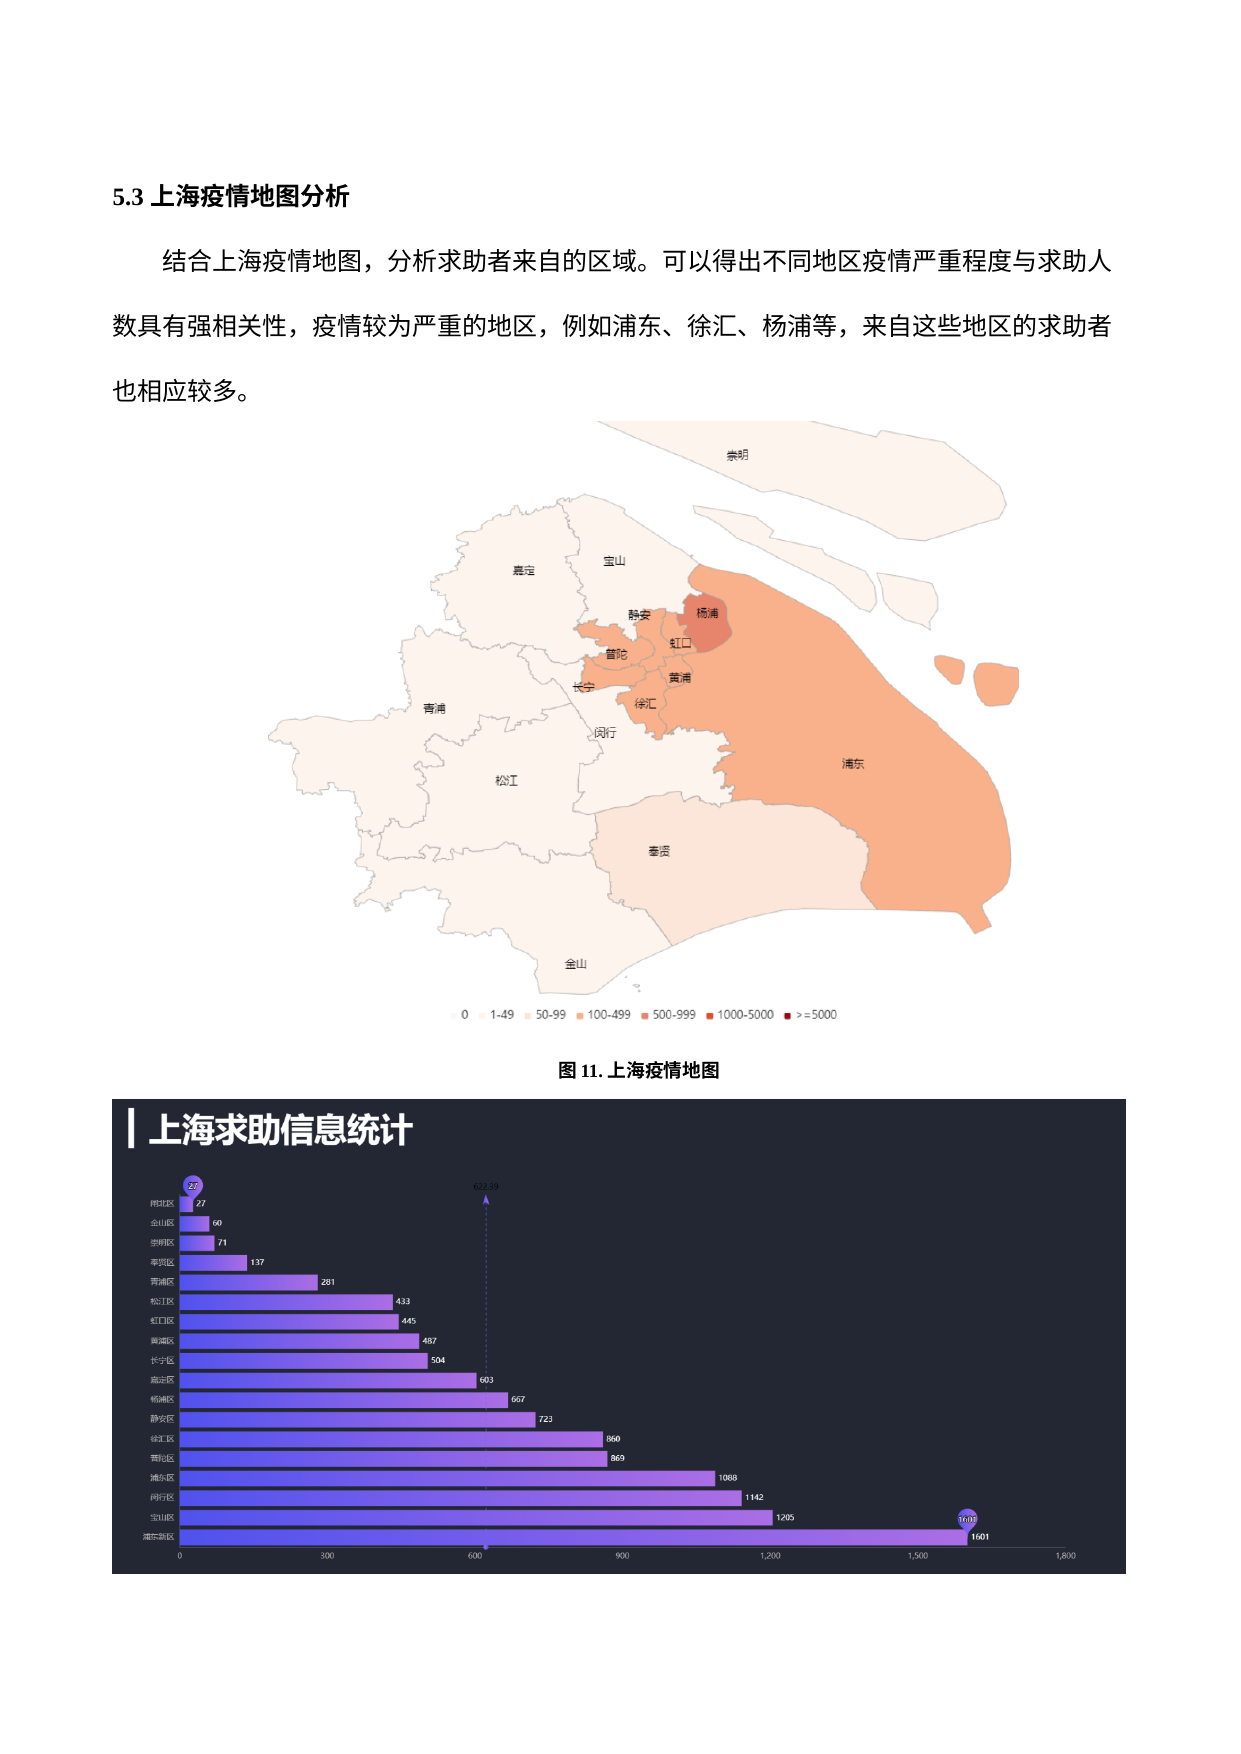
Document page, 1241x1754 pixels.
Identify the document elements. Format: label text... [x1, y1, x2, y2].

subtitle 5.3 上海疫情地图分析 [112, 162, 1128, 227]
picture [264, 421, 1027, 1035]
text 图11. 上海疫情地图 [112, 1056, 1128, 1083]
text 结合上海疫情地图，分析求助者来自的区域。可以得出不同地区疫情严重程度与求助人数具有强相关性，疫情较为严重的地区，例如浦东、徐汇、杨浦等，来自这些地区的求助者也相应较多。 [112, 227, 1128, 422]
picture [112, 1099, 1126, 1574]
